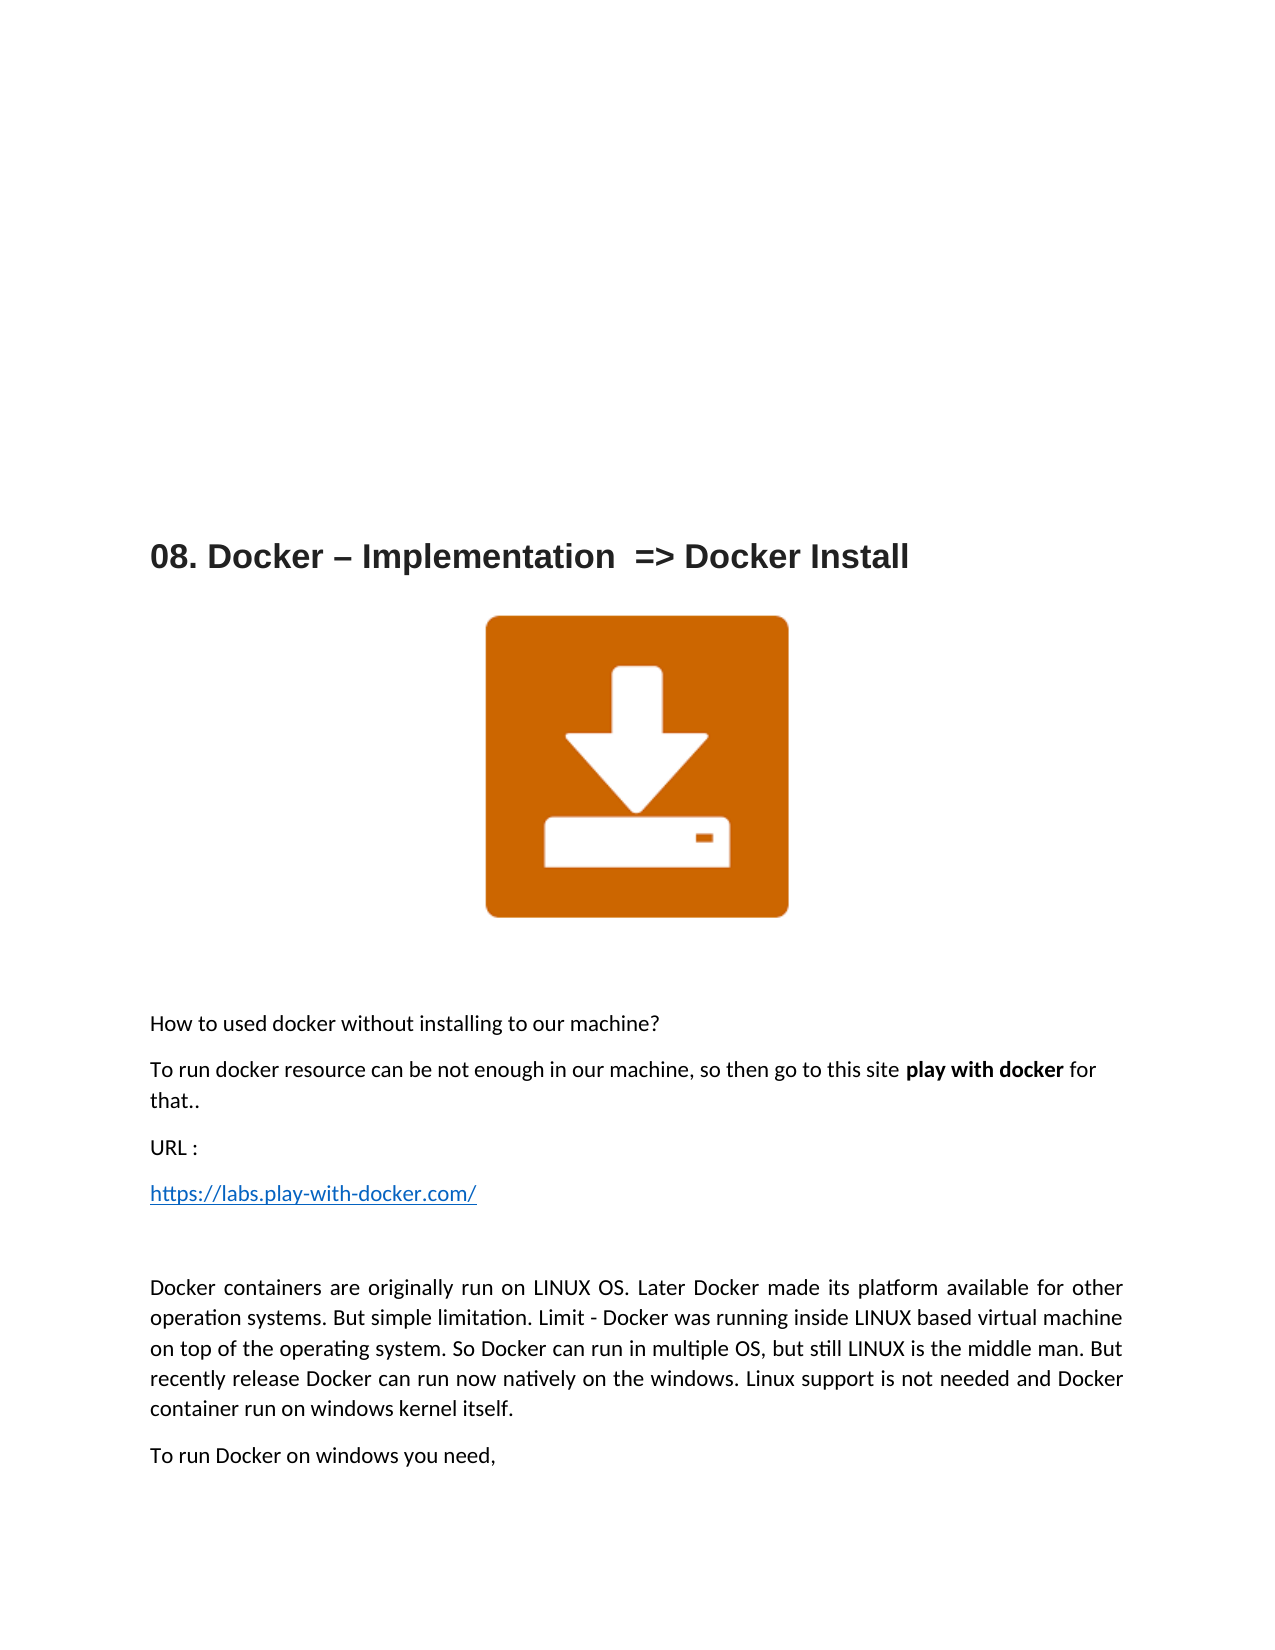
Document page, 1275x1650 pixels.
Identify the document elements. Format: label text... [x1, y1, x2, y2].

picture [461, 591, 814, 943]
text https://labs.play-with-docker.com/ [150, 1179, 1125, 1207]
subtitle 08. Docker – Implementation => Docker Install [150, 536, 1125, 576]
text To run Docker on windows you need, [150, 1441, 1125, 1469]
text Docker containers are originally run on LINUX OS. Later Docker made its platform available for other operation systems. But simple limitation. Limit - Docker was running inside LINUX based virtual machine on top of the operating system. So Docker can run in multiple OS, but still LINUX is the middle man. But recently release Docker can run now natively on the windows. Linux support is not needed and Docker container run on windows kernel itself. [150, 1273, 1125, 1422]
text To run docker resource can be not enough in our machine, so then go to this site play with docker for that.. [150, 1056, 1125, 1114]
text URL : [150, 1133, 1125, 1161]
text How to used docker without installing to our machine? [150, 1009, 1125, 1037]
